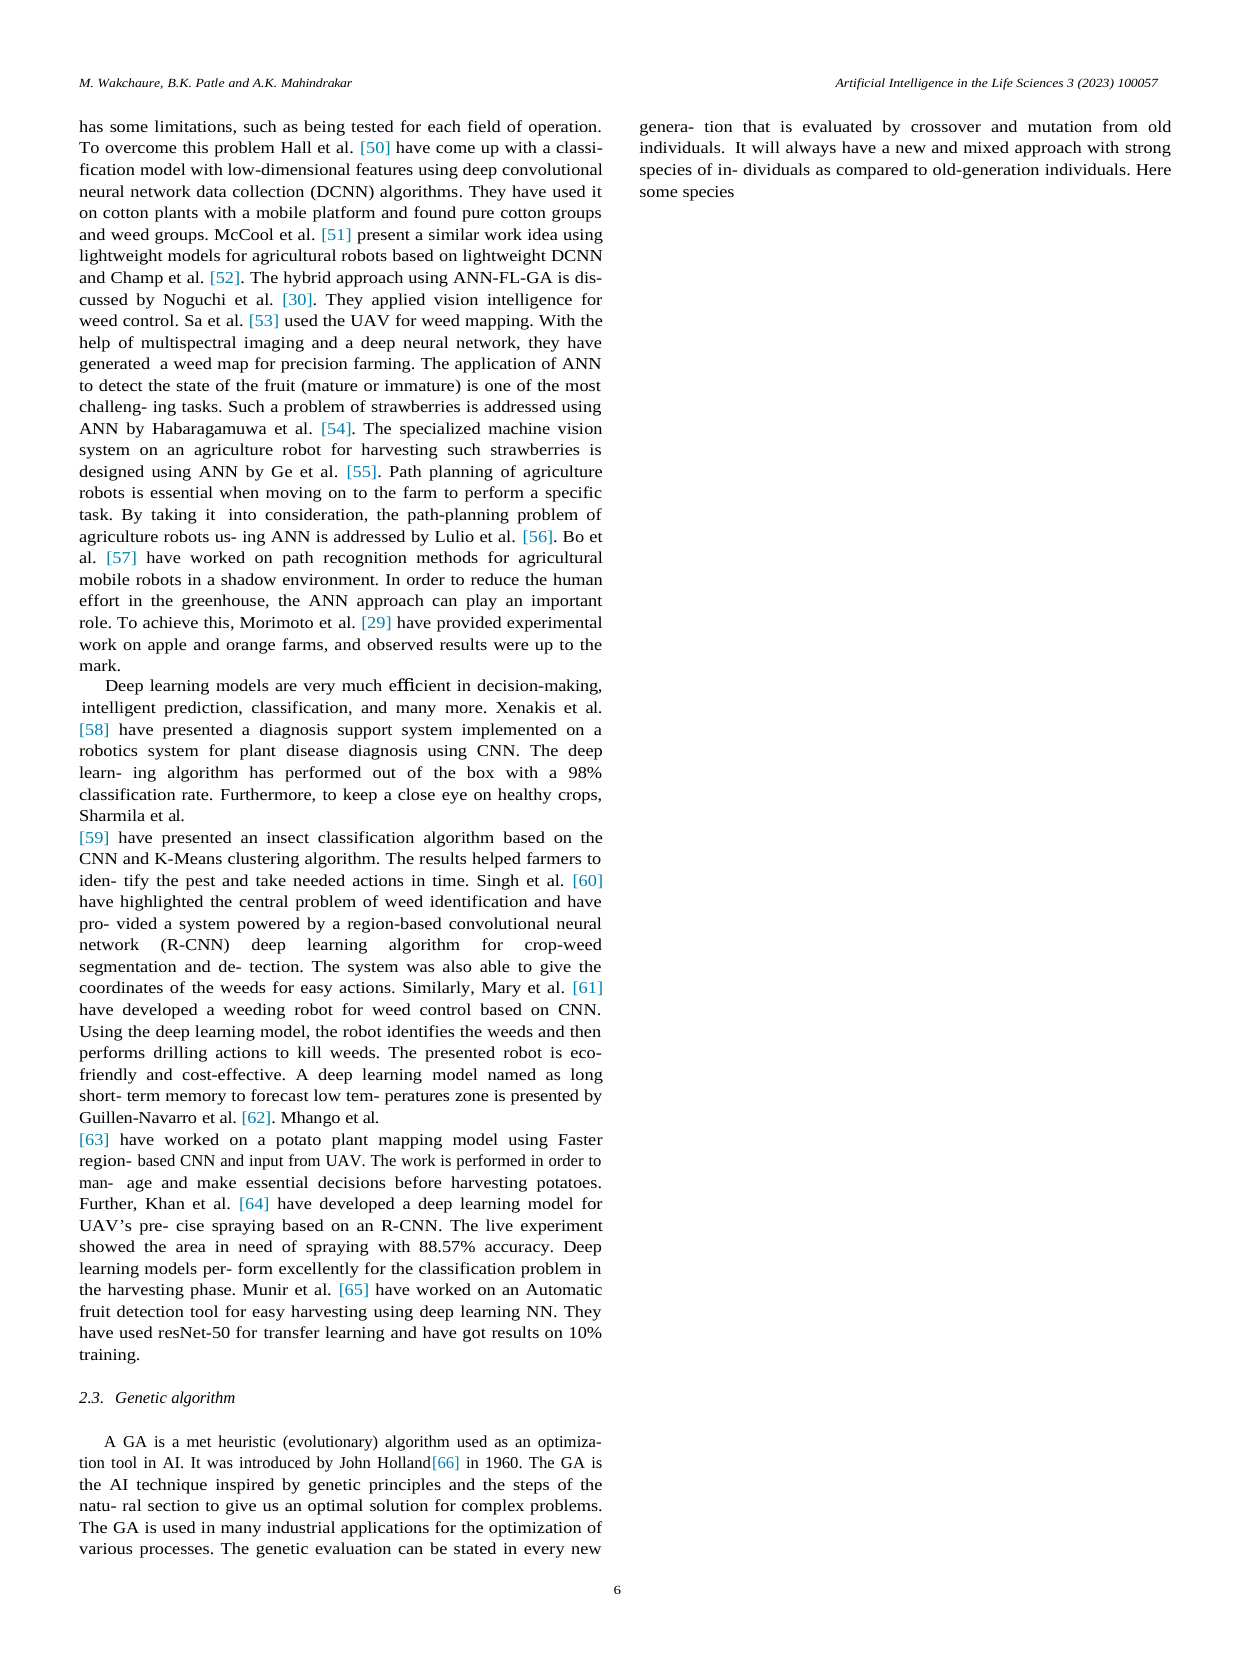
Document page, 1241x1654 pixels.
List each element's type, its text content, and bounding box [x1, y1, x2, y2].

picture [216, 272, 223, 278]
picture [367, 142, 374, 148]
text intelligent prediction, classification, and many more. Xenakis et al. [67, 698, 602, 717]
picture [598, 874, 602, 888]
picture [274, 314, 278, 328]
picture [240, 1197, 244, 1211]
picture [328, 423, 335, 429]
picture [433, 1456, 437, 1470]
picture [339, 1283, 343, 1297]
picture [364, 1283, 368, 1297]
picture [353, 466, 360, 474]
picture [354, 1284, 361, 1290]
picture [113, 552, 120, 558]
picture [80, 1133, 84, 1147]
picture [235, 271, 239, 285]
text Deep learning models are very much eﬃcient in decision-making, [67, 677, 602, 695]
picture [86, 832, 93, 838]
picture [80, 831, 84, 845]
picture [362, 466, 369, 472]
picture [255, 315, 262, 323]
picture [328, 229, 335, 235]
picture [80, 723, 84, 737]
picture [249, 314, 253, 328]
text [59] have presented an insect classification algorithm based on the CNN and K-Means clustering algorithm. The results helped farmers to iden- tify the pest and take needed actions in time. Singh et al. [60] have highlighted the central problem of weed identification and have pro- vided a system powered by a region-based convolutional neural network (R-CNN) deep learning algorithm for crop-weed segmentation and de- tection. The system was also able to give the coordinates of the weeds for easy actions. Similarly, Mary et al. [61] have developed a weeding robot for weed control based on CNN. Using the deep learning model, the robot identifies the weeds and then performs drilling actions to kill weeds. The presented robot is eco-friendly and cost-effective. A deep learning model named as long short- term memory to forecast low tem- peratures zone is presented by Guillen-Navarro et al. [62]. Mhango et al. [79, 827, 603, 1127]
text [63] have worked on a potato plant mapping model using Faster region- based CNN and input from UAV. The work is performed in order to man- age and make essential decisions before harvesting potatoes. Further, Khan et al. [64] have developed a deep learning model for UAV’s pre- cise spraying based on an R-CNN. The live experiment showed the area in need of spraying with 88.57% accuracy. Deep learning models per- form excellently for the classification problem in the harvesting phase. Munir et al. [65] have worked on an Automatic fruit detection tool for easy harvesting using deep learning NN. They have used resNet-50 for transfer learning and have got results on 10% training. [79, 1129, 603, 1364]
text has some limitations, such as being tested for each field of operation. To overcome this problem Hall et al. [50] have come up with a classi- fication model with low-dimensional features using deep convolutional neural network data collection (DCNN) algorithms. They have used it on cotton plants with a mobile platform and found pure cotton groups and weed groups. McCool et al. [51] present a similar work idea using lightweight models for agricultural robots based on lightweight DCNN and Champ et al. [52]. The hybrid approach using ANN-FL-GA is dis- cussed by Noguchi et al. [30]. They applied vision intelligence for weed control. Sa et al. [53] used the UAV for weed mapping. With the help of multispectral imaging and a deep neural network, they have generated a weed map for precision farming. The application of ANN to detect the state of the fruit (mature or immature) is one of the most challeng- ing tasks. Such a problem of strawberries is addressed using ANN by Habaragamuwa et al. [54]. The specialized machine vision system on an agriculture robot for harvesting such strawberries is designed using ANN by Ge et al. [55]. Path planning of agriculture robots is essential when moving on to the farm to perform a specific task. By taking it into consideration, the path-planning problem of agriculture robots us- ing ANN is addressed by Lulio et al. [56]. Bo et al. [57] have worked on path recognition methods for agricultural mobile robots in a shadow environment. In order to reduce the human effort in the greenhouse, the ANN approach can play an important role. To achieve this, Morimoto et al. [29] have provided experimental work on apple and orange farms, and observed results were up to the mark. [79, 117, 603, 675]
picture [210, 271, 214, 285]
picture [598, 981, 602, 995]
text [58] have presented a diagnosis support system implemented on a robotics system for plant disease diagnosis using CNN. The deep learn- ing algorithm has performed out of the box with a 98% classification rate. Furthermore, to keep a close eye on healthy crops, Sharmila et al. [79, 719, 603, 825]
text A GA is a met heuristic (evolutionary) algorithm used as an optimiza- tion tool in AI. It was introduced by John Holland[66] in 1960. The GA is the AI technique inspired by genetic principles and the steps of the natu- ral section to give us an optimal solution for complex problems. The GA is used in many industrial applications for the optimization of various processes. The genetic evaluation can be stated in every new genera- tion that is evaluated by crossover and mutation from old individuals. It will always have a new and mixed approach with strong species of in- dividuals as compared to old-generation individuals. Here some species [639, 117, 1172, 201]
picture [266, 1111, 270, 1125]
text A GA is a met heuristic (evolutionary) algorithm used as an optimiza- tion tool in AI. It was introduced by John Holland[66] in 1960. The GA is the AI technique inspired by genetic principles and the steps of the natu- ral section to give us an optimal solution for complex problems. The GA is used in many industrial applications for the optimization of various processes. The genetic evaluation can be stated in every new genera- tion that is evaluated by crossover and mutation from old individuals. It will always have a new and mixed approach with strong species of in- dividuals as compared to old-generation individuals. Here some species [79, 1431, 603, 1558]
picture [548, 530, 552, 544]
picture [361, 141, 365, 155]
list Genetic algorithm [79, 1388, 607, 1407]
picture [86, 724, 93, 730]
picture [322, 422, 326, 436]
picture [122, 552, 130, 563]
picture [529, 531, 536, 537]
